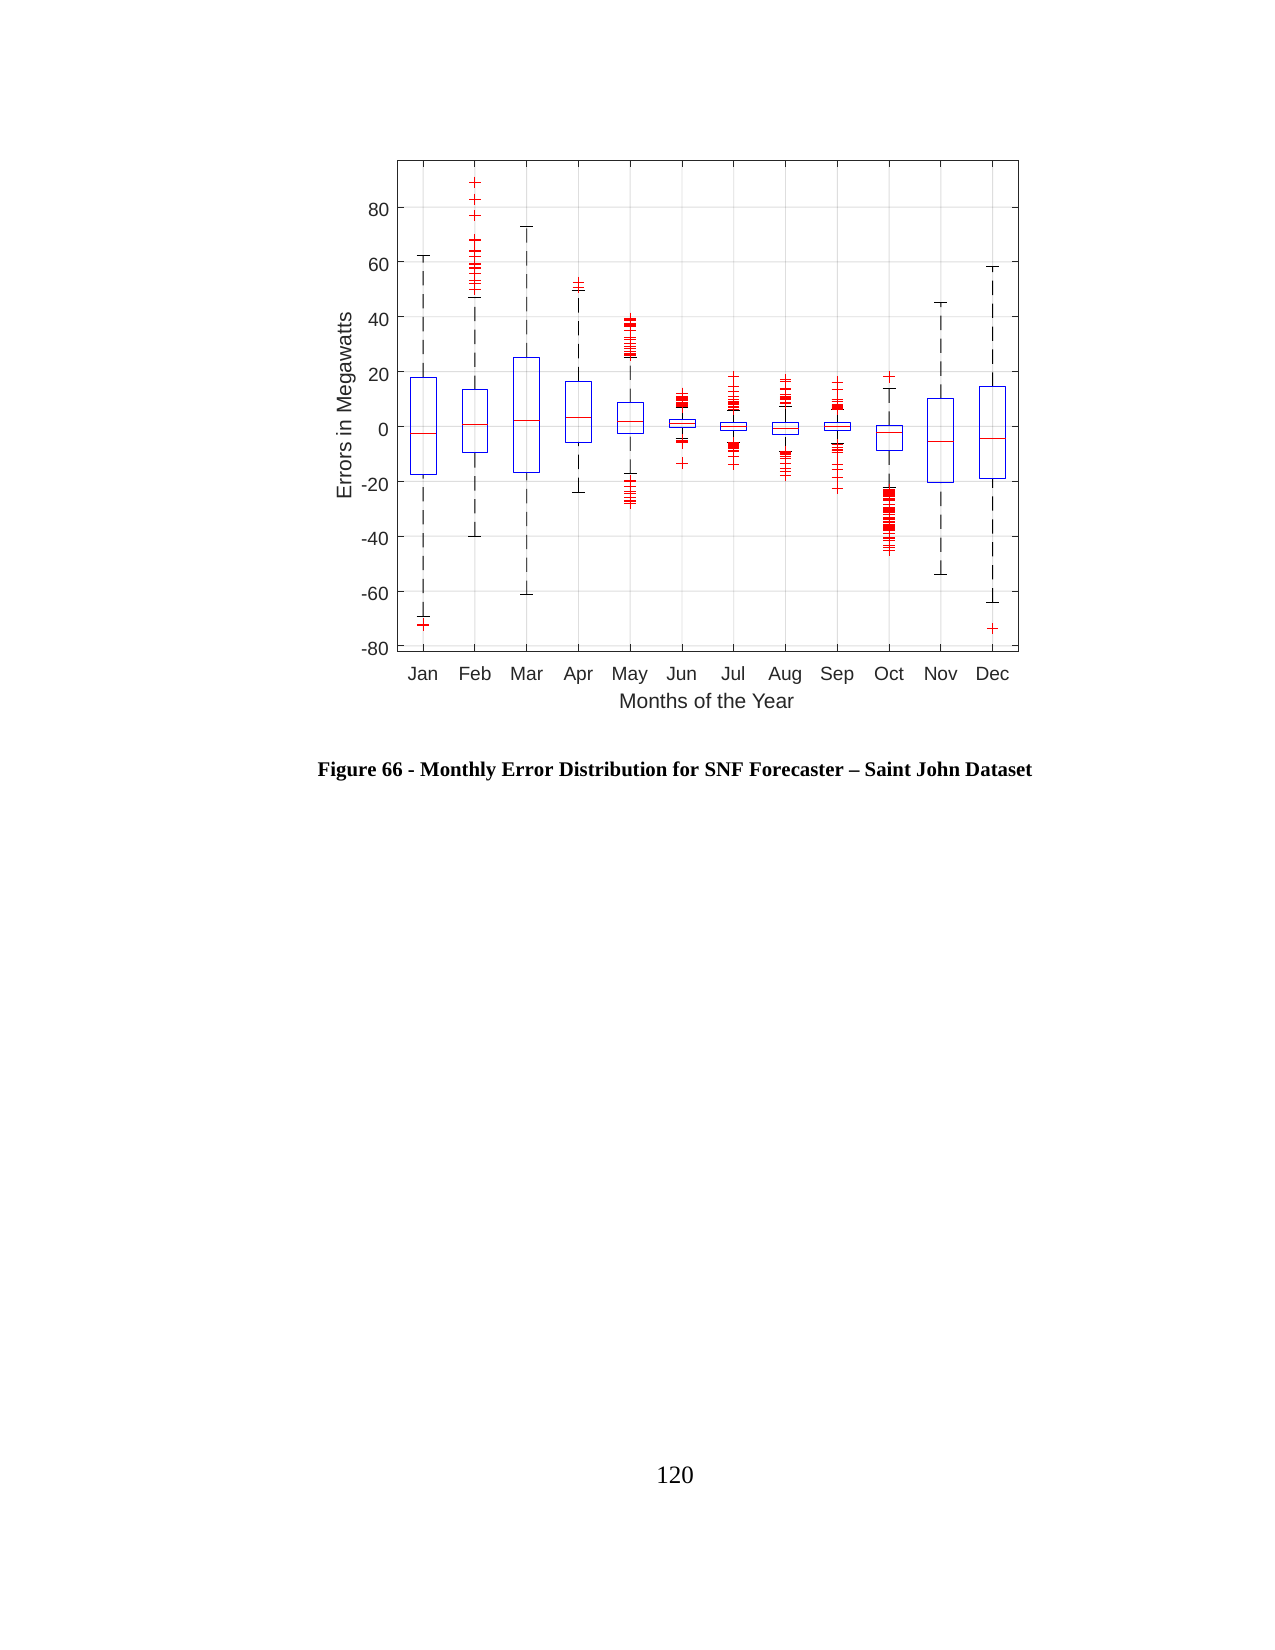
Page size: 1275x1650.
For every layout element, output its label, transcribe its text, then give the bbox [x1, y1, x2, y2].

text Figure 66 - Monthly Error Distribution for SNF Forecaster – Saint John Dataset [225, 757, 1125, 781]
